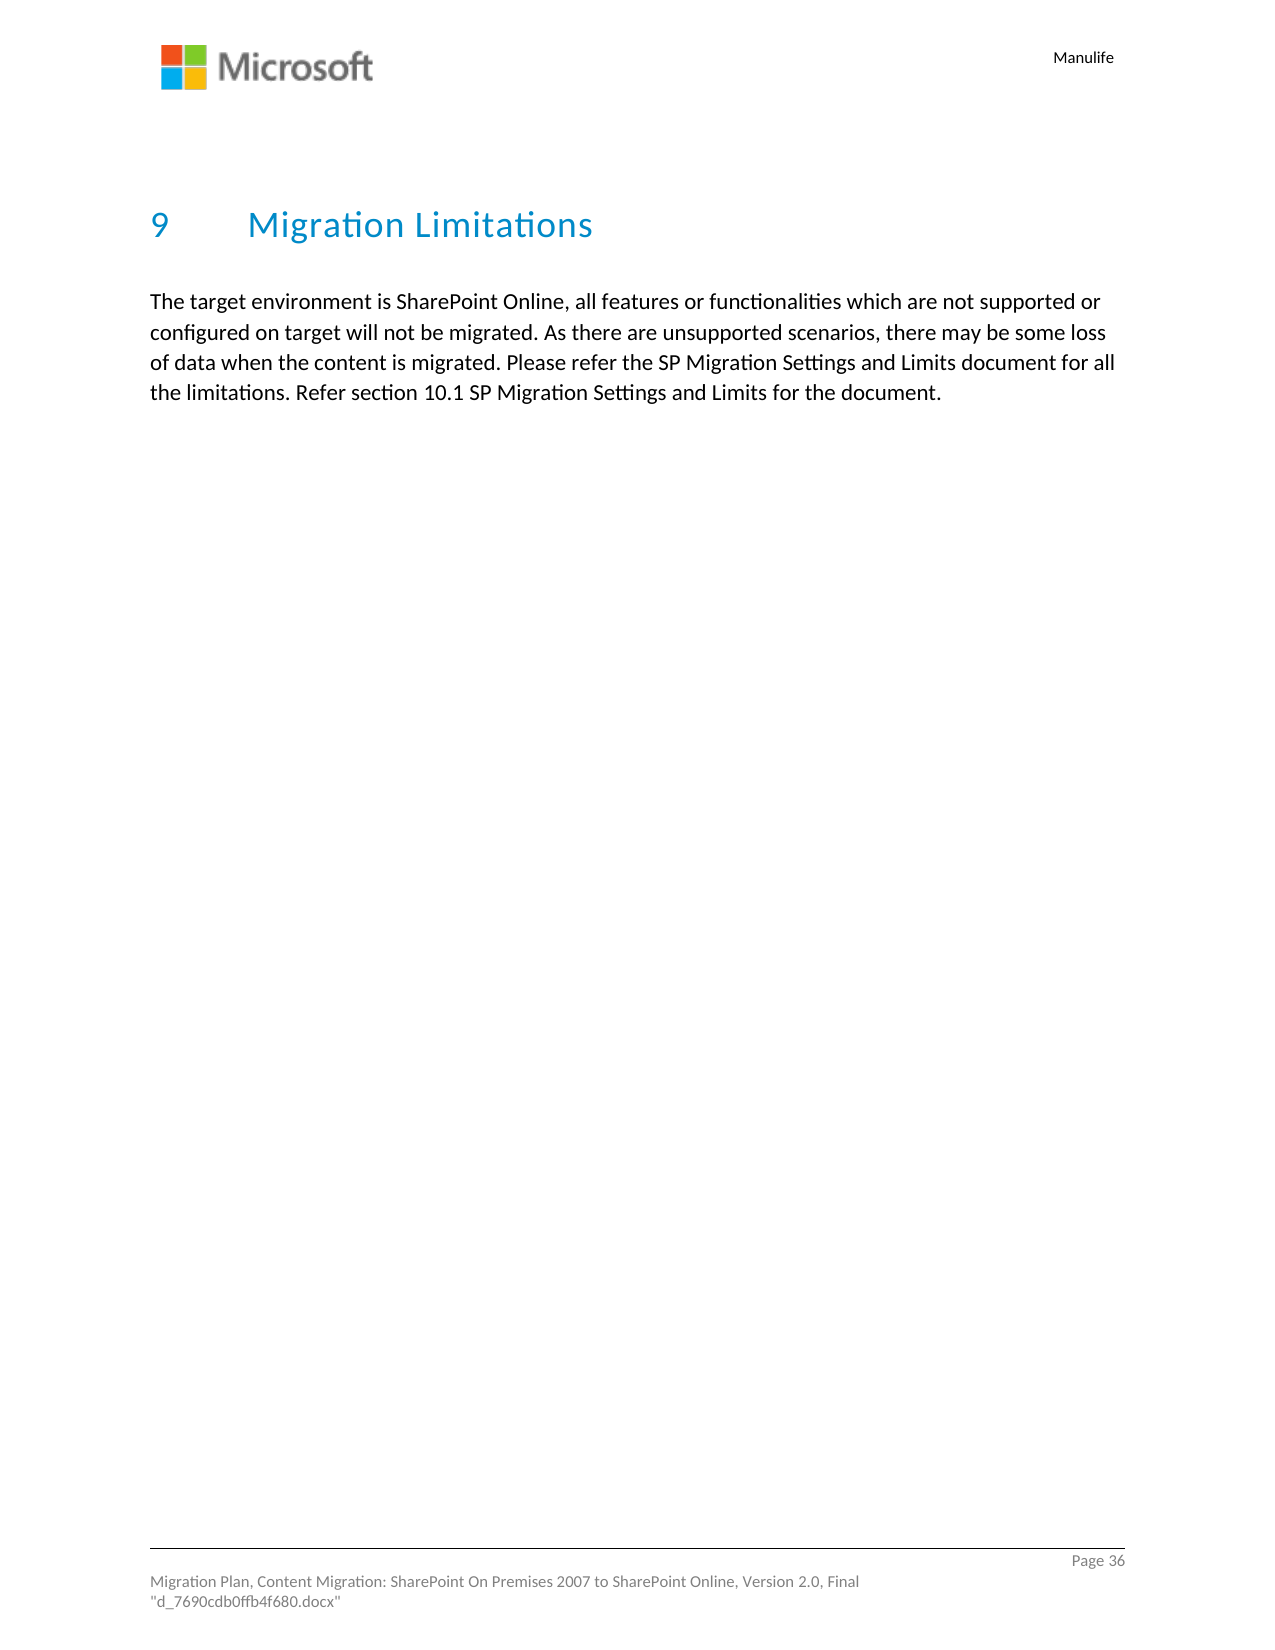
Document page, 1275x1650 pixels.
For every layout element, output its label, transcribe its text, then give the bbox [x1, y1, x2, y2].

subtitle Migration Limitations [150, 187, 1125, 250]
picture [161, 45, 374, 91]
text The target environment is SharePoint Online, all features or functionalities which are not supported or configured on target will not be migrated. As there are unsupported scenarios, there may be some loss of data when the content is migrated. Please refer the SP Migration Settings and Limits document for all the limitations. Refer section 11.1 SP Migration Settings and Limits for the document. [150, 287, 1125, 406]
